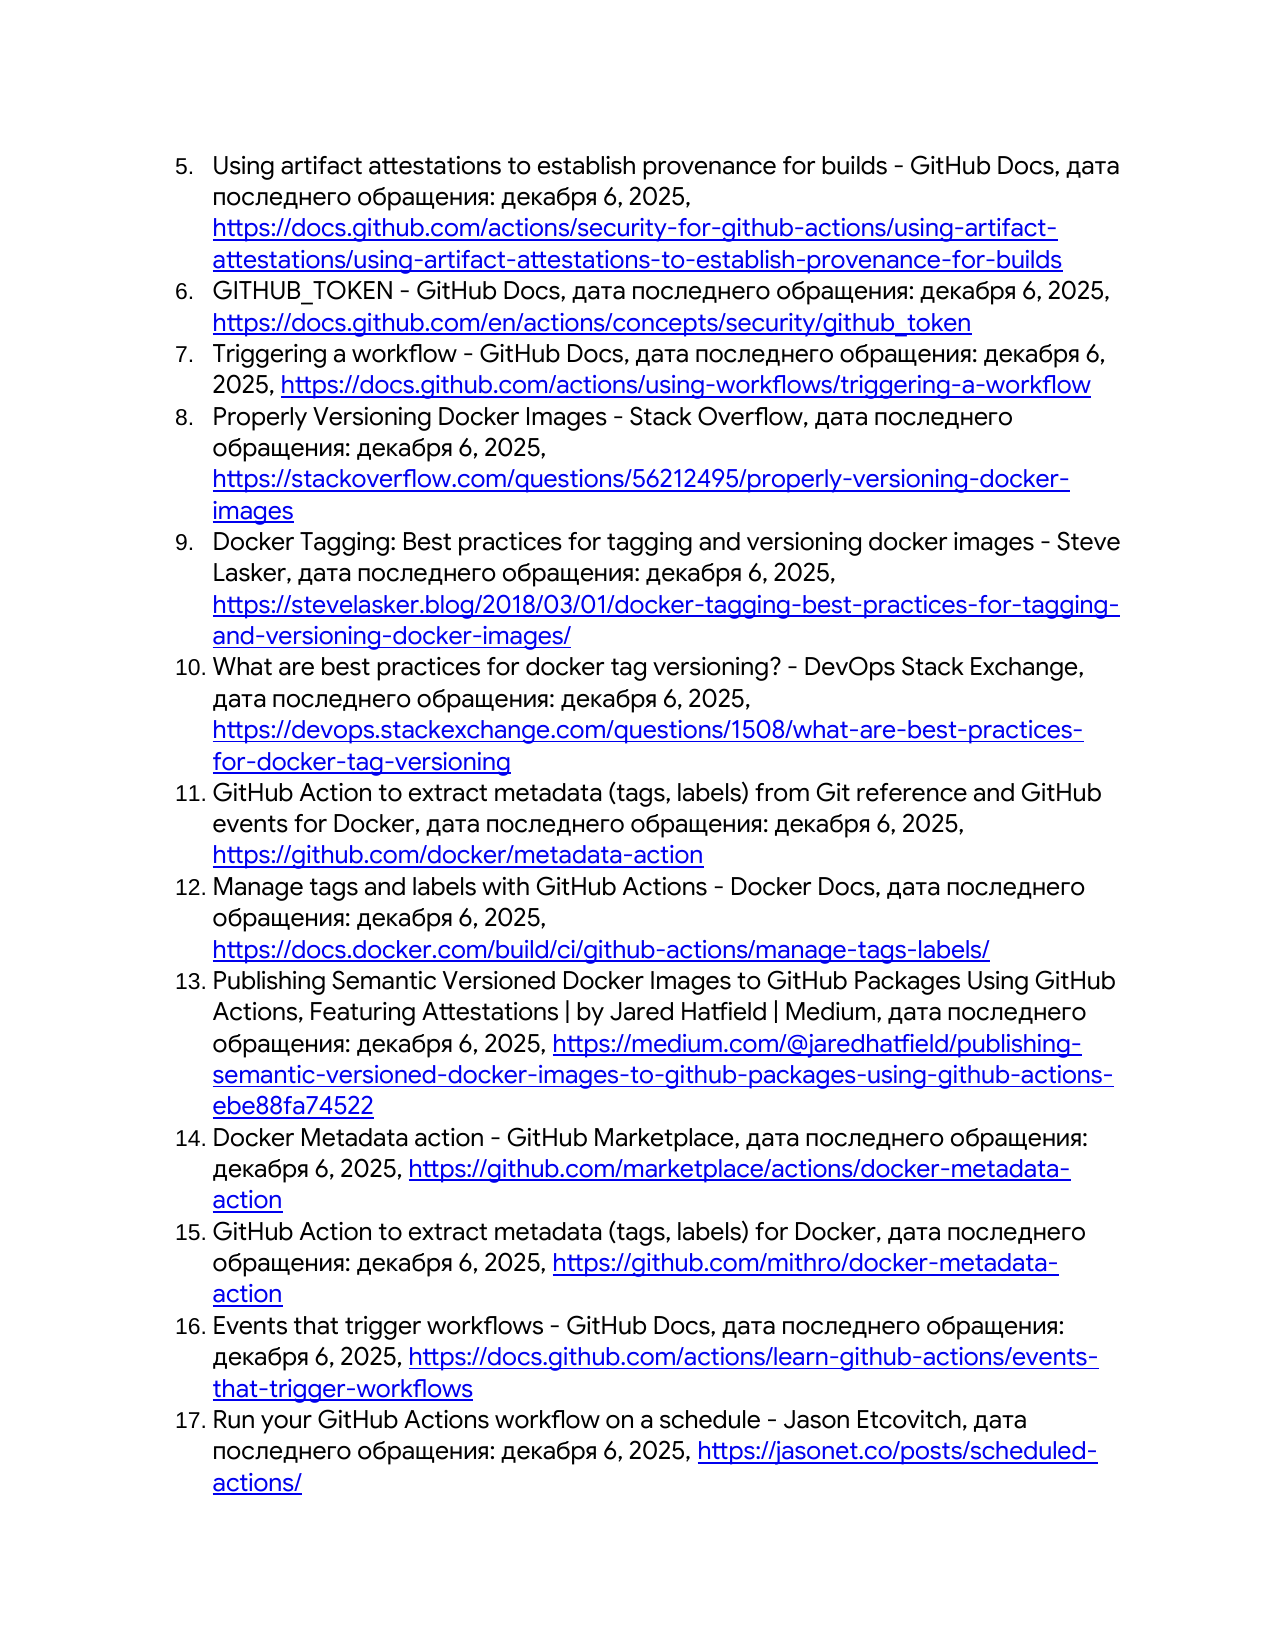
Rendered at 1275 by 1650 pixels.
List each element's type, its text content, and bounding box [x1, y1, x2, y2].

list Properly Versioning Docker Images - Stack Overflow, дата последнего обращения: декабря 6, 2025, https://stackoverflow.com/questions/56212495/properly-versioning-docker-images [175, 401, 1125, 526]
list Manage tags and labels with GitHub Actions - Docker Docs, дата последнего обращения: декабря 6, 2025, https://docs.docker.com/build/ci/github-actions/manage-tags-labels/ [175, 871, 1125, 965]
list GitHub Action to extract metadata (tags, labels) from Git reference and GitHub events for Docker, дата последнего обращения: декабря 6, 2025, https://github.com/docker/metadata-action [175, 777, 1125, 871]
list Using artifact attestations to establish provenance for builds - GitHub Docs, дата последнего обращения: декабря 6, 2025, https://docs.github.com/actions/security-for-github-actions/using-artifact-attestations/using-artifact-attestations-to-establish-provenance-for-builds [175, 150, 1125, 275]
list GitHub Action to extract metadata (tags, labels) for Docker, дата последнего обращения: декабря 6, 2025, https://github.com/mithro/docker-metadata-action [175, 1216, 1125, 1310]
list What are best practices for docker tag versioning? - DevOps Stack Exchange, дата последнего обращения: декабря 6, 2025, https://devops.stackexchange.com/questions/1508/what-are-best-practices-for-docker-tag-versioning [175, 652, 1125, 777]
list Run your GitHub Actions workflow on a schedule - Jason Etcovitch, дата последнего обращения: декабря 6, 2025, https://jasonet.co/posts/scheduled-actions/ [175, 1404, 1125, 1498]
list GITHUB_TOKEN - GitHub Docs, дата последнего обращения: декабря 6, 2025, https://docs.github.com/en/actions/concepts/security/github_token [175, 275, 1125, 338]
list Docker Metadata action - GitHub Marketplace, дата последнего обращения: декабря 6, 2025, https://github.com/marketplace/actions/docker-metadata-action [175, 1122, 1125, 1216]
list Events that trigger workflows - GitHub Docs, дата последнего обращения: декабря 6, 2025, https://docs.github.com/actions/learn-github-actions/events-that-trigger-workflows [175, 1310, 1125, 1404]
list Triggering a workflow - GitHub Docs, дата последнего обращения: декабря 6, 2025, https://docs.github.com/actions/using-workflows/triggering-a-workflow [175, 338, 1125, 401]
list Publishing Semantic Versioned Docker Images to GitHub Packages Using GitHub Actions, Featuring Attestations | by Jared Hatfield | Medium, дата последнего обращения: декабря 6, 2025, https://medium.com/@jaredhatfield/publishing-semantic-versioned-docker-images-to-github-packages-using-github-actions-ebe88fa74522 [175, 965, 1125, 1122]
list Docker Tagging: Best practices for tagging and versioning docker images - Steve Lasker, дата последнего обращения: декабря 6, 2025, https://stevelasker.blog/2018/03/01/docker-tagging-best-practices-for-tagging-and-versioning-docker-images/ [175, 526, 1125, 652]
